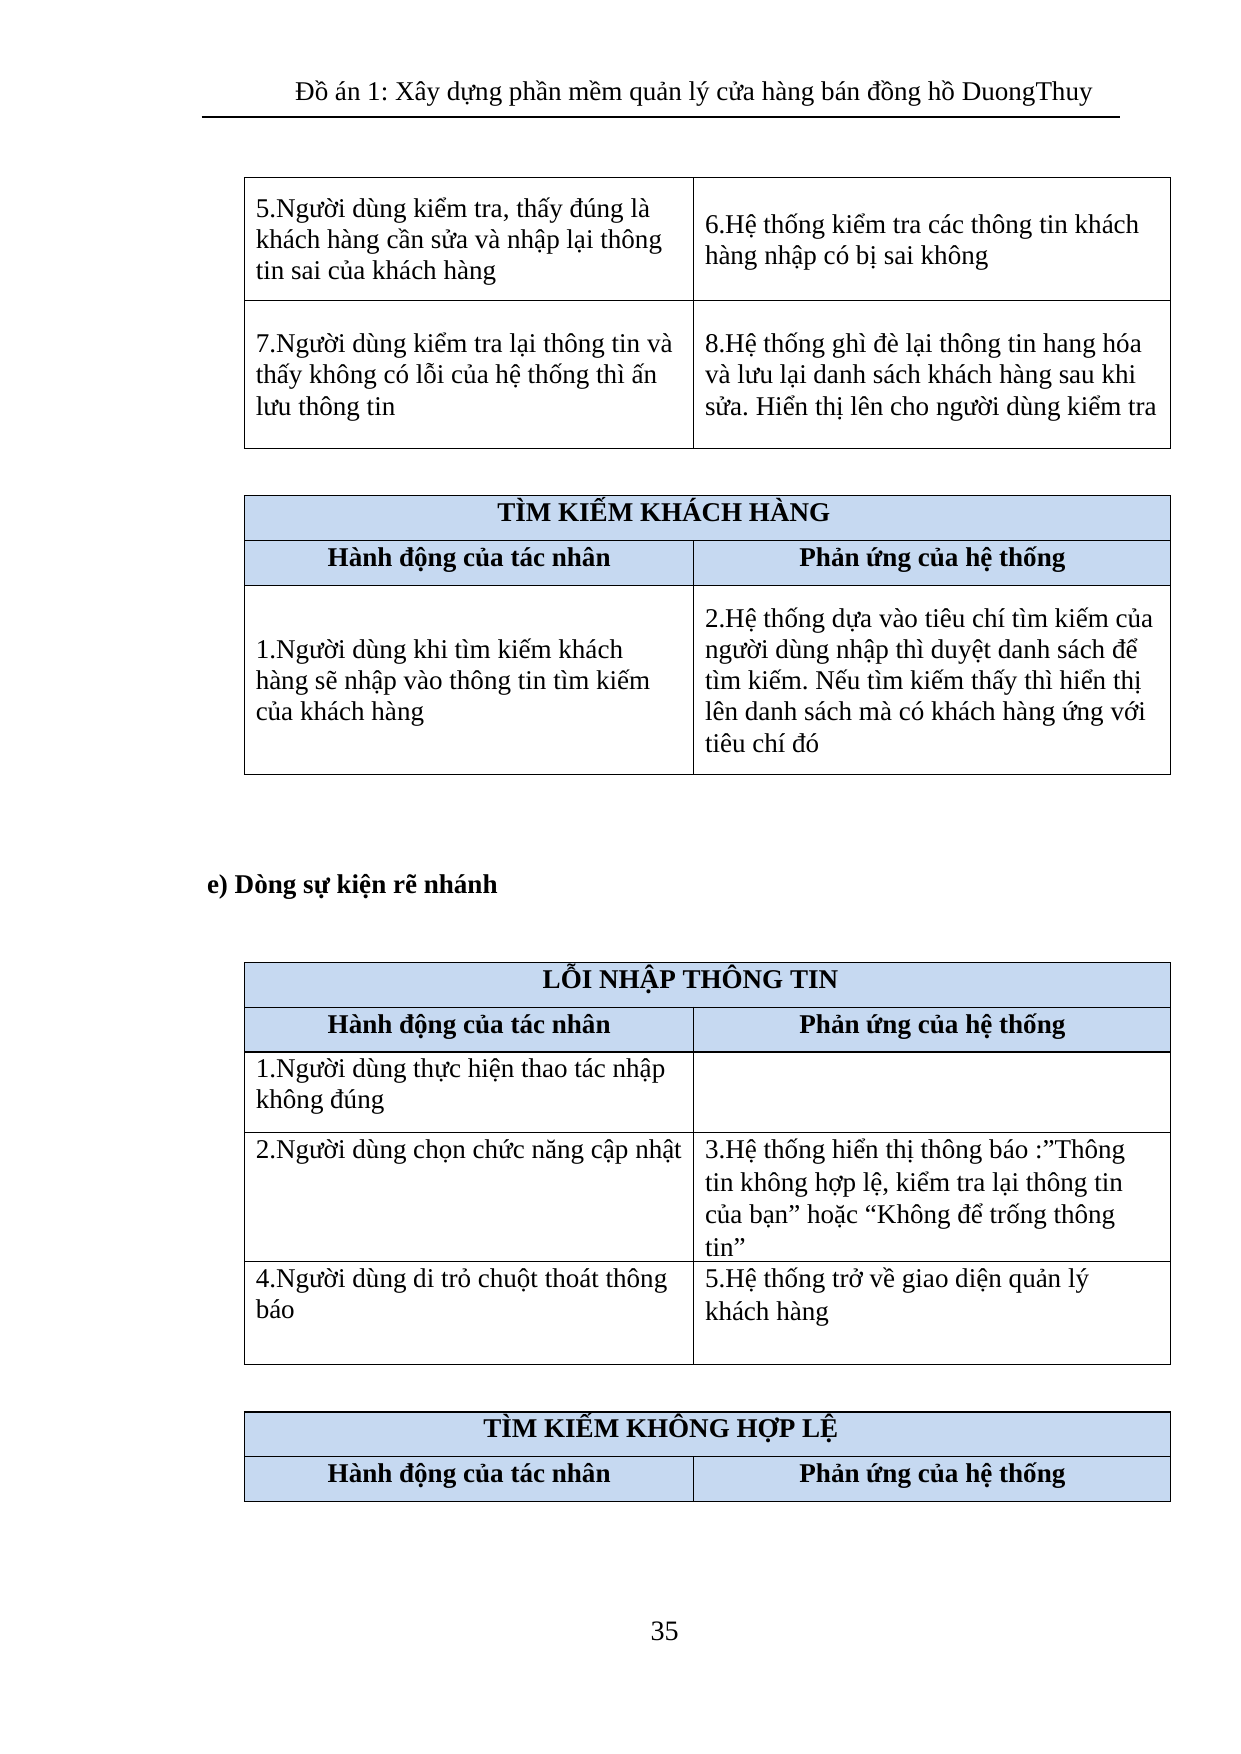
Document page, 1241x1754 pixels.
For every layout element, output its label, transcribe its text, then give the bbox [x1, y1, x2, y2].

text e) Dòng sự kiện rẽ nhánh [207, 869, 1122, 900]
table_cell Hành động của tác nhân [245, 1008, 693, 1051]
table_cell 2.Người dùng chọn chức năng cập nhật [245, 1133, 693, 1261]
table_cell 8.Hệ thống ghì đè lại thông tin hang hóa và lưu lại danh sách khách hàng sau khi sửa. Hiển thị lên cho người dùng kiểm tra [694, 301, 1170, 448]
table_cell 5.Hệ thống trở về giao diện quản lý khách hàng [694, 1262, 1170, 1364]
table_cell Phản ứng của hệ thống [694, 1457, 1170, 1501]
table_header [913, 963, 1170, 1007]
table_cell [694, 1053, 1170, 1132]
table_cell Hành động của tác nhân [245, 1457, 693, 1501]
table_header LỖI NHẬP THÔNG TIN [245, 963, 913, 1007]
table_header TÌM KIẾM KHÔNG HỢP LỆ [245, 1413, 913, 1456]
table_cell 1.Người dùng khi tìm kiếm khách hàng sẽ nhập vào thông tin tìm kiếm của khách hàng [245, 586, 693, 774]
table_cell 3.Hệ thống hiển thị thông báo :”Thông tin không hợp lệ, kiểm tra lại thông tin của bạn” hoặc “Không để trống thông tin” [694, 1133, 1170, 1261]
table_header [913, 1413, 1170, 1456]
table_cell 7.Người dùng kiểm tra lại thông tin và thấy không có lỗi của hệ thống thì ấn lưu thông tin [245, 301, 693, 448]
table_cell 2.Hệ thống dựa vào tiêu chí tìm kiếm của người dùng nhập thì duyệt danh sách để tìm kiếm. Nếu tìm kiếm thấy thì hiển thị lên danh sách mà có khách hàng ứng với tiêu chí đó [694, 586, 1170, 774]
table_cell 6.Hệ thống kiểm tra các thông tin khách hàng nhập có bị sai không [694, 178, 1170, 300]
table_cell 1.Người dùng thực hiện thao tác nhập không đúng [245, 1053, 693, 1132]
table_cell Phản ứng của hệ thống [694, 1008, 1170, 1051]
table_header TÌM KIẾM KHÁCH HÀNG [245, 496, 913, 540]
table_header [913, 496, 1170, 540]
table_cell Hành động của tác nhân [245, 541, 693, 585]
table_cell 4.Người dùng di trỏ chuột thoát thông báo [245, 1262, 693, 1364]
table_cell Phản ứng của hệ thống [694, 541, 1170, 585]
table_cell 5.Người dùng kiểm tra, thấy đúng là khách hàng cần sửa và nhập lại thông tin sai của khách hàng [245, 178, 693, 300]
